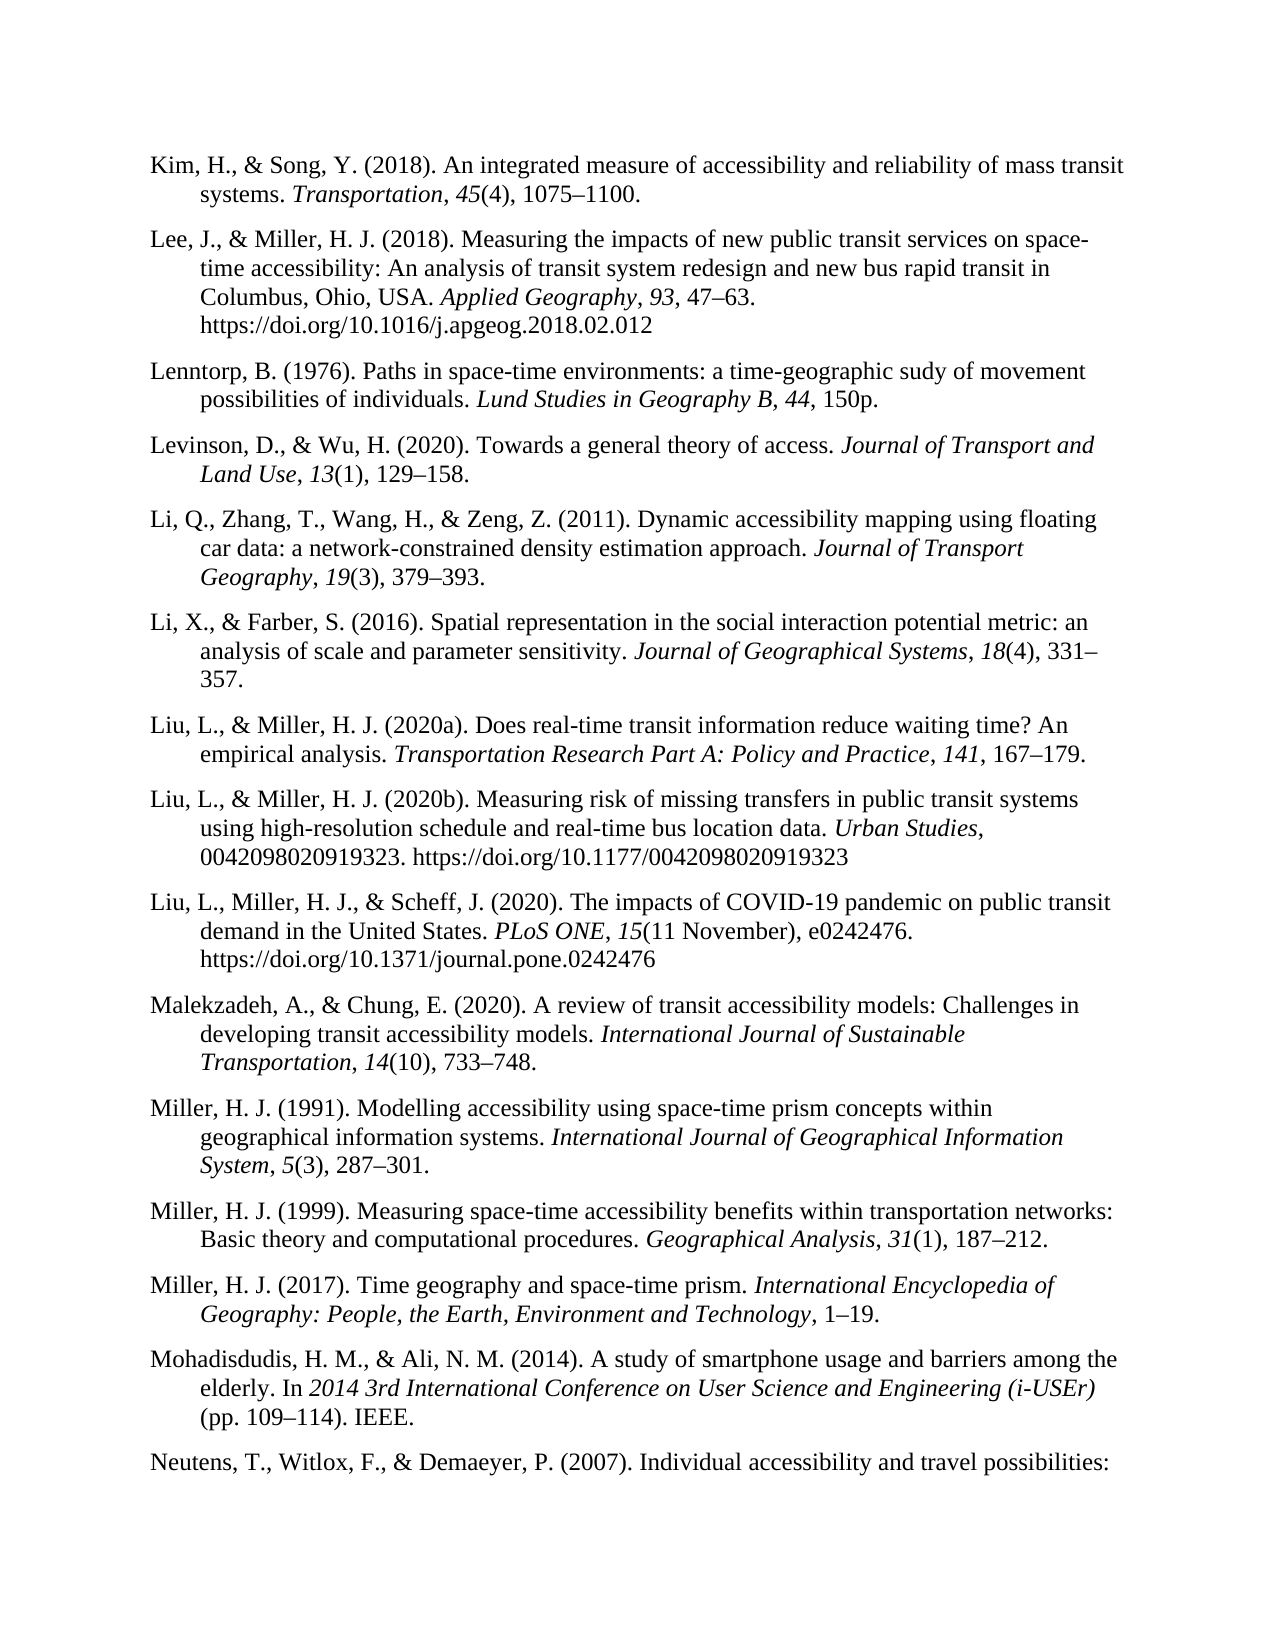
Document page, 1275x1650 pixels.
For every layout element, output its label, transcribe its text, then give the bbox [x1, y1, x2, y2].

text Miller, H. J. (2017). Time geography and space-time prism. International Encyclopedia of Geography: People, the Earth, Environment and Technology, 1–19. [150, 1270, 1125, 1327]
text Liu, L., & Miller, H. J. (2020b). Measuring risk of missing transfers in public transit systems using high-resolution schedule and real-time bus location data. Urban Studies, 0042098020919323. https://doi.org/10.1177/0042098020919323 [150, 784, 1125, 870]
text Mohadisdudis, H. M., & Ali, N. M. (2014). A study of smartphone usage and barriers among the elderly. In 2014 3rd International Conference on User Science and Engineering (i-USEr) (pp. 109–114). IEEE. [150, 1344, 1125, 1430]
text Malekzadeh, A., & Chung, E. (2020). A review of transit accessibility models: Challenges in developing transit accessibility models. International Journal of Sustainable Transportation, 14(10), 733–748. [150, 990, 1125, 1076]
text Levinson, D., & Wu, H. (2020). Towards a general theory of access. Journal of Transport and Land Use, 13(1), 129–158. [150, 430, 1125, 487]
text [150, 1447, 1125, 1476]
text Kim, H., & Song, Y. (2018). An integrated measure of accessibility and reliability of mass transit systems. Transportation, 45(4), 1075–1100. [150, 150, 1125, 207]
text Lenntorp, B. (1976). Paths in space-time environments: a time-geographic sudy of movement possibilities of individuals. Lund Studies in Geography B, 44, 150p. [150, 356, 1125, 413]
text Li, Q., Zhang, T., Wang, H., & Zeng, Z. (2011). Dynamic accessibility mapping using floating car data: a network-constrained density estimation approach. Journal of Transport Geography, 19(3), 379–393. [150, 504, 1125, 590]
text Lee, J., & Miller, H. J. (2018). Measuring the impacts of new public transit services on space-time accessibility: An analysis of transit system redesign and new bus rapid transit in Columbus, Ohio, USA. Applied Geography, 93, 47–63. https://doi.org/10.1016/j.apgeog.2018.02.012 [150, 224, 1125, 339]
text Liu, L., Miller, H. J., & Scheff, J. (2020). The impacts of COVID-19 pandemic on public transit demand in the United States. PLoS ONE, 15(11 November), e0242476. https://doi.org/10.1371/journal.pone.0242476 [150, 887, 1125, 973]
text Miller, H. J. (1999). Measuring space‐time accessibility benefits within transportation networks: Basic theory and computational procedures. Geographical Analysis, 31(1), 187–212. [150, 1196, 1125, 1253]
text Li, X., & Farber, S. (2016). Spatial representation in the social interaction potential metric: an analysis of scale and parameter sensitivity. Journal of Geographical Systems, 18(4), 331–357. [150, 607, 1125, 693]
text Liu, L., & Miller, H. J. (2020a). Does real-time transit information reduce waiting time? An empirical analysis. Transportation Research Part A: Policy and Practice, 141, 167–179. [150, 710, 1125, 767]
text Miller, H. J. (1991). Modelling accessibility using space-time prism concepts within geographical information systems. International Journal of Geographical Information System, 5(3), 287–301. [150, 1093, 1125, 1179]
